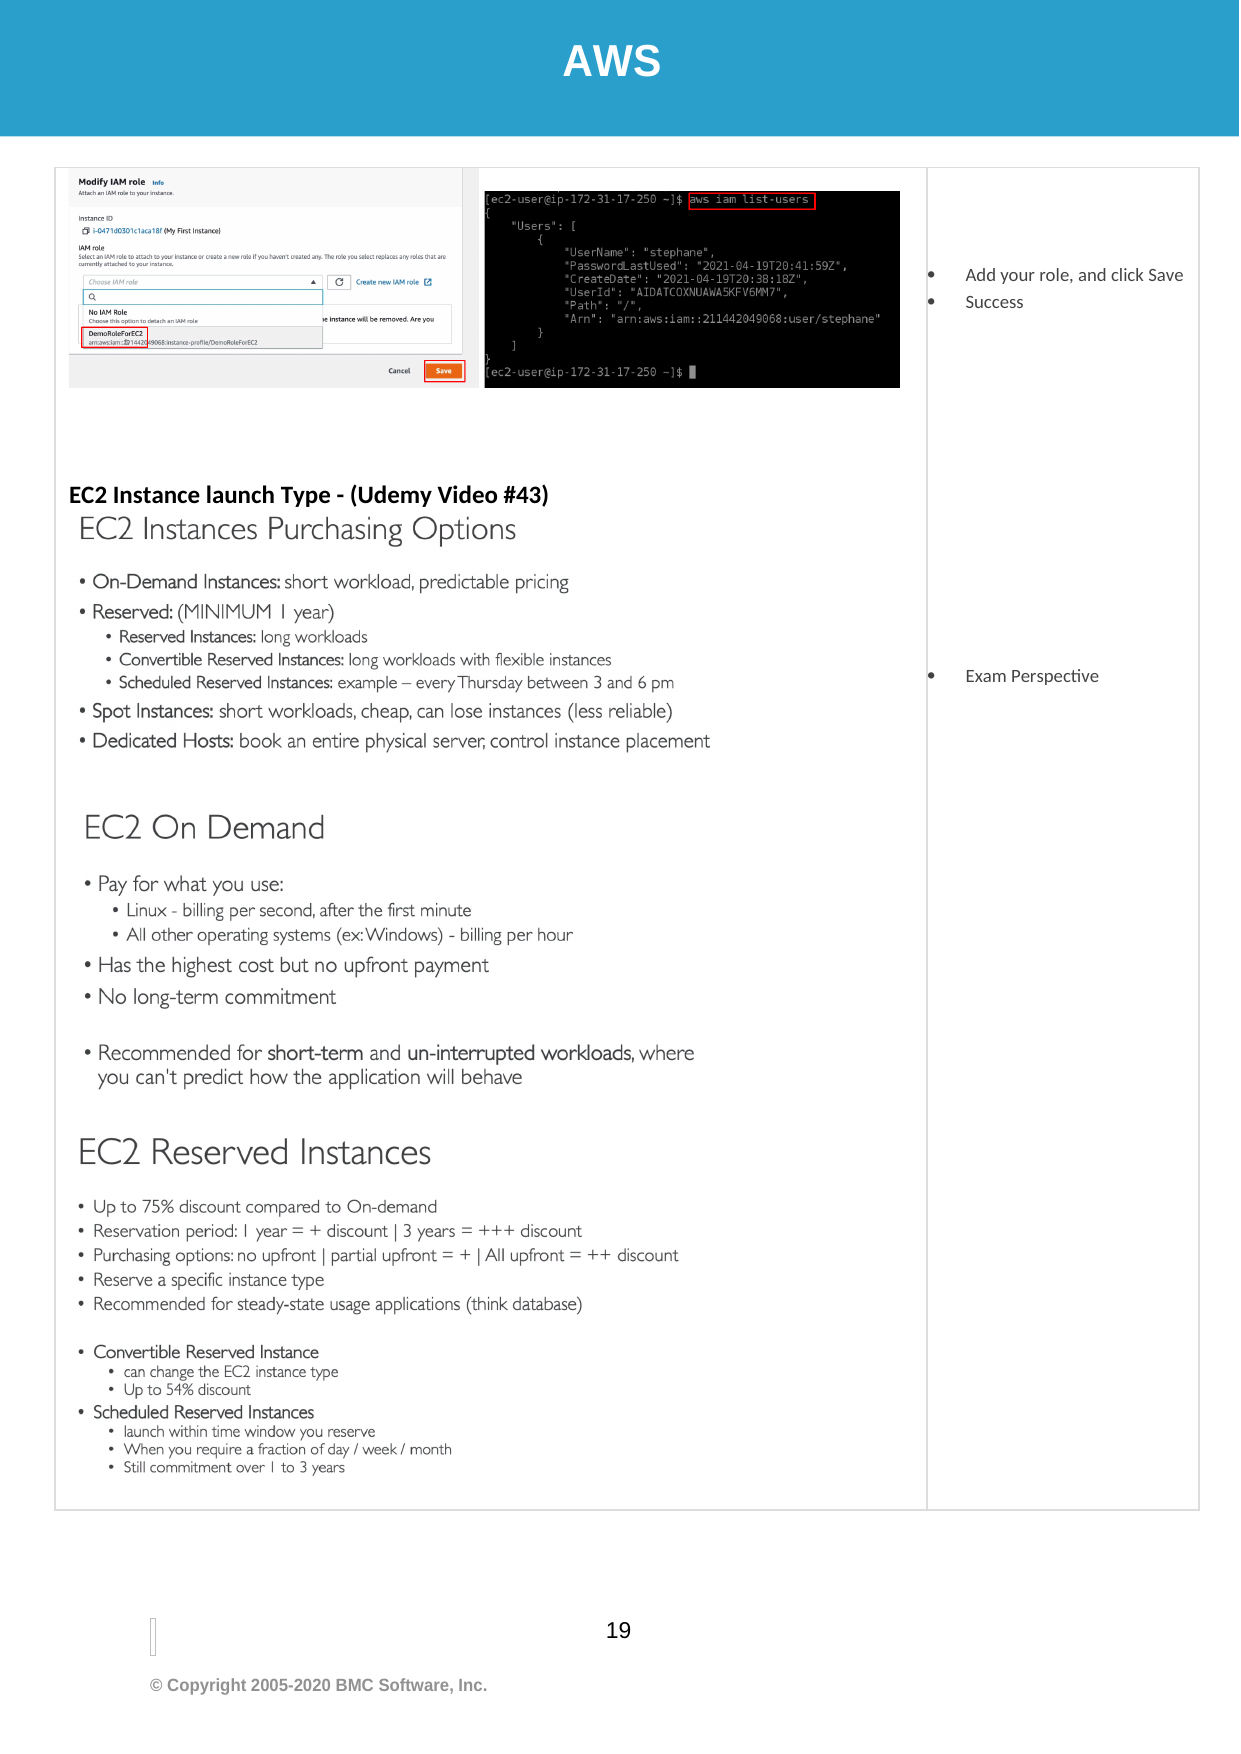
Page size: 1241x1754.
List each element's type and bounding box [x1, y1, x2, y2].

picture [68, 509, 714, 770]
picture [68, 800, 703, 1101]
picture [68, 1131, 686, 1479]
table_header [56, 168, 926, 1509]
picture [68, 168, 479, 388]
picture [484, 191, 900, 388]
table_header [928, 168, 1198, 1509]
